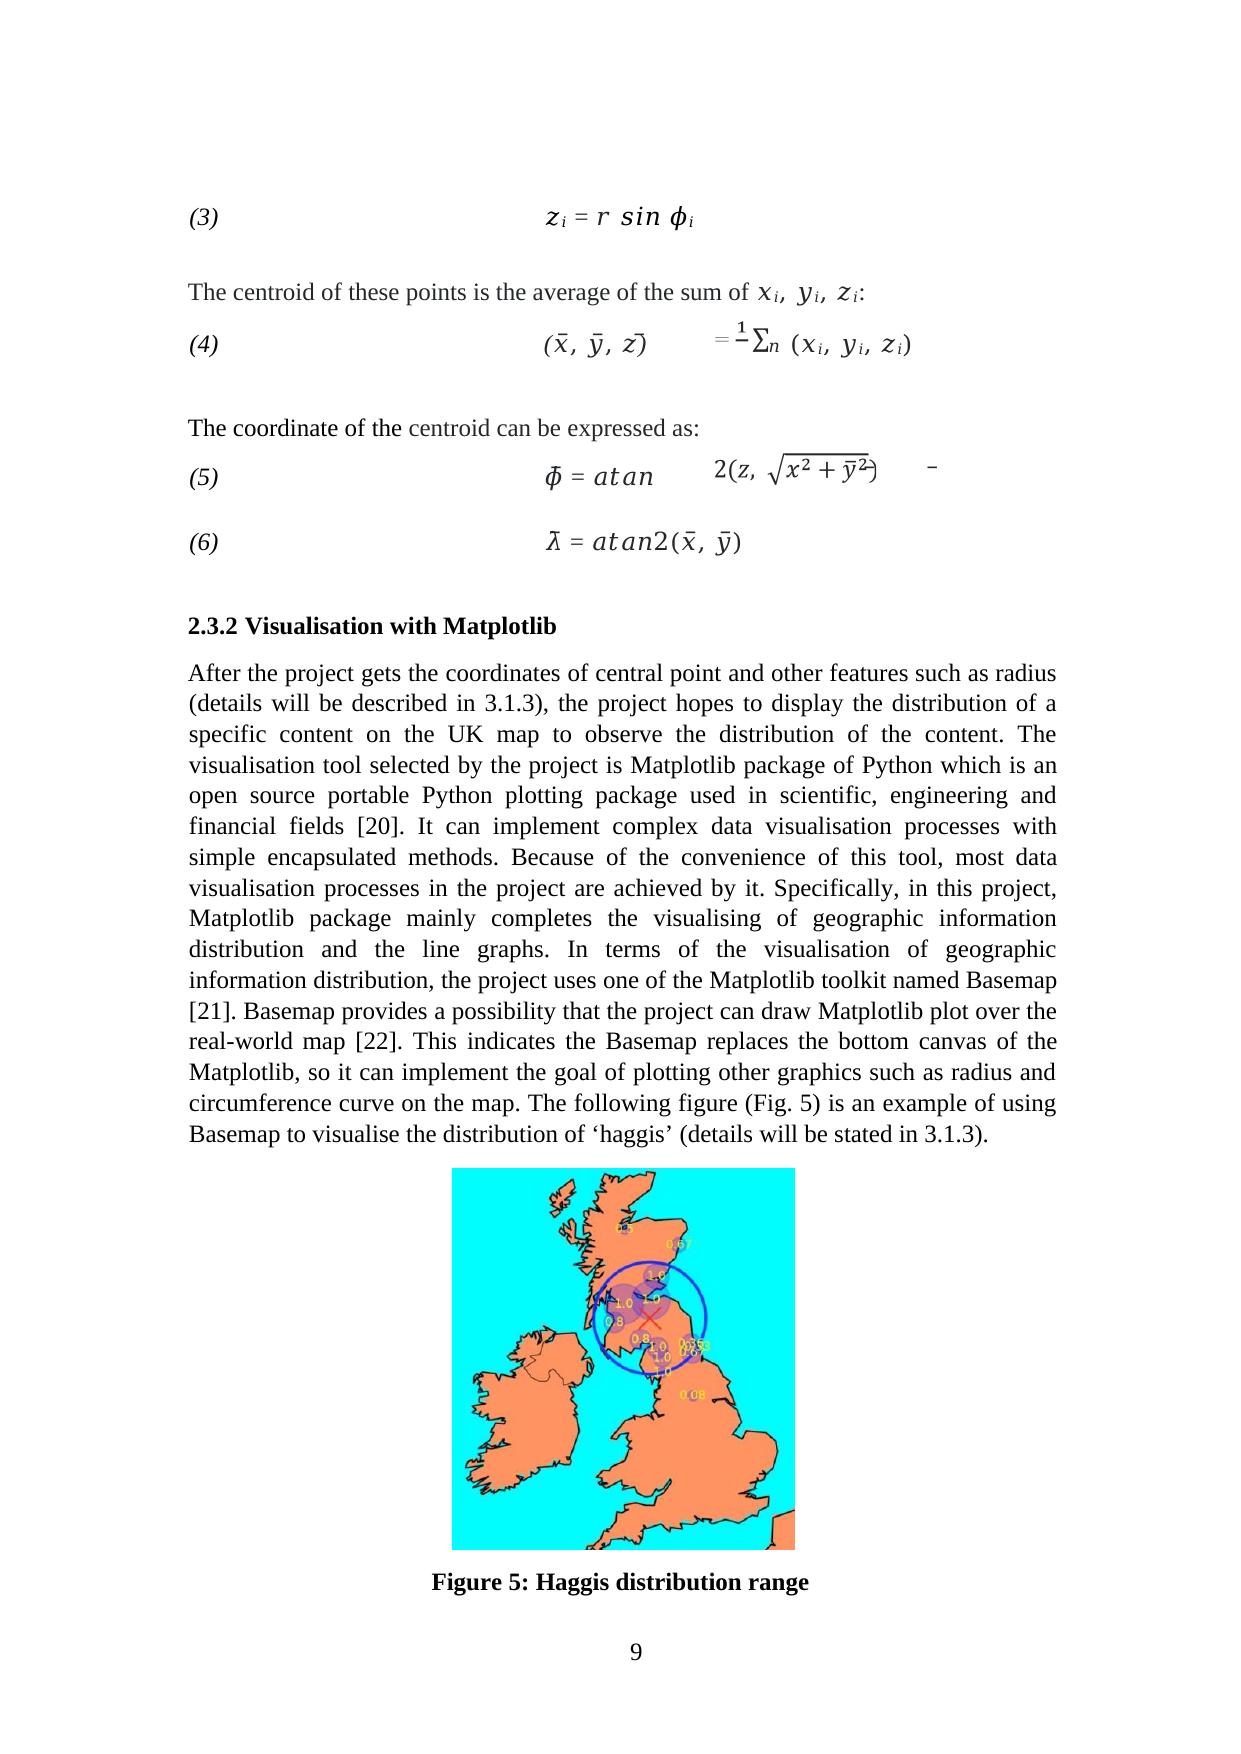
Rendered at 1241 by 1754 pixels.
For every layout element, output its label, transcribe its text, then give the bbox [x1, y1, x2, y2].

text After the project gets the coordinates of central point and other features such as radius (details will be described in 3.1.3), the project hopes to display the distribution of a specific content on the UK map to observe the distribution of the content. The visualisation tool selected by the project is Matplotlib package of Python which is an open source portable Python plotting package used in scientific, engineering and financial fields [20]. It can implement complex data visualisation processes with simple encapsulated methods. Because of the convenience of this tool, most data visualisation processes in the project are achieved by it. Specifically, in this project, Matplotlib package mainly completes the visualising of geographic information distribution and the line graphs. In terms of the visualisation of geographic information distribution, the project uses one of the Matplotlib toolkit named Basemap [21]. Basemap provides a possibility that the project can draw Matplotlib plot over the real-world map [22]. This indicates the Basemap replaces the bottom canvas of the Matplotlib, so it can implement the goal of plotting other graphics such as radius and circumference curve on the map. The following figure (Fig. 5) is an example of using Basemap to visualise the distribution of ‘haggis’ (details will be stated in 3.1.3). [188, 658, 1058, 1147]
list 𝜆̅ = 𝑎𝑡𝑎𝑛2(𝑥̅, 𝑦̅) [189, 526, 1058, 556]
list 𝜙̅ = 𝑎𝑡𝑎𝑛 ̅ ̅ [189, 453, 1058, 490]
text The coordinate of the centroid can be expressed as: [188, 413, 1054, 441]
text The centroid of these points is the average of the sum of 𝑥𝑖, 𝑦𝑖, 𝑧𝑖: [188, 275, 1054, 306]
picture [714, 453, 877, 485]
list (𝑥̅, 𝑦̅, 𝑧)̅ 𝑛 (𝑥𝑖, 𝑦𝑖, 𝑧𝑖) [189, 321, 1058, 357]
list 𝑧𝑖 = 𝑟 𝑠𝑖𝑛 𝜙𝑖 [189, 201, 1058, 231]
picture [714, 321, 769, 352]
picture [451, 1168, 795, 1550]
text Figure 5: Haggis distribution range [191, 1567, 1050, 1595]
subtitle 2.3.2 Visualisation with Matplotlib [188, 611, 1058, 640]
